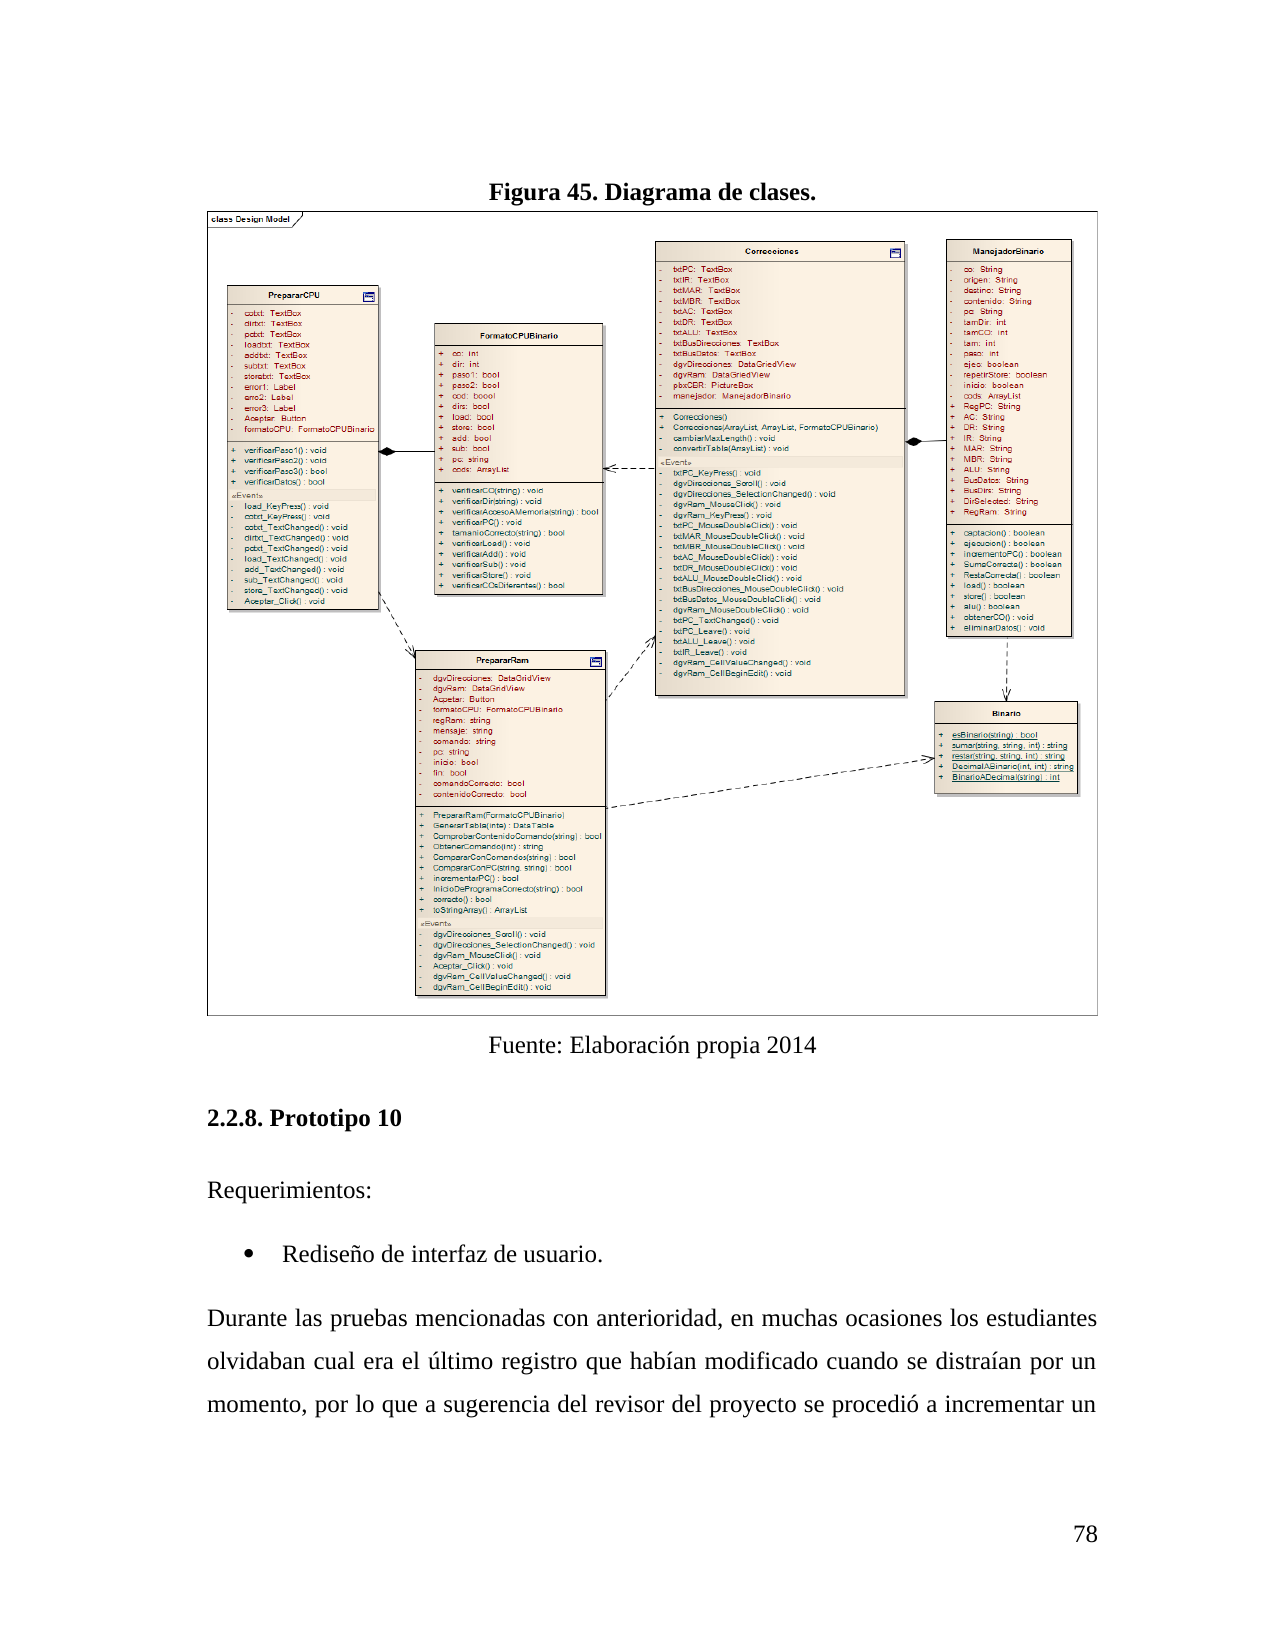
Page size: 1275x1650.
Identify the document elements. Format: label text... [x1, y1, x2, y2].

subtitle 2.2.8. Prototipo 10 [207, 1103, 1098, 1131]
list Rediseño de interfaz de usuario. [244, 1239, 1098, 1268]
text Requerimientos: [207, 1175, 1098, 1204]
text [207, 1303, 1098, 1418]
subtitle Figura 45. Diagrama de clases. [207, 177, 1098, 206]
text Fuente: Elaboración propia 2014 [207, 1030, 1098, 1059]
picture [206, 210, 1098, 1016]
